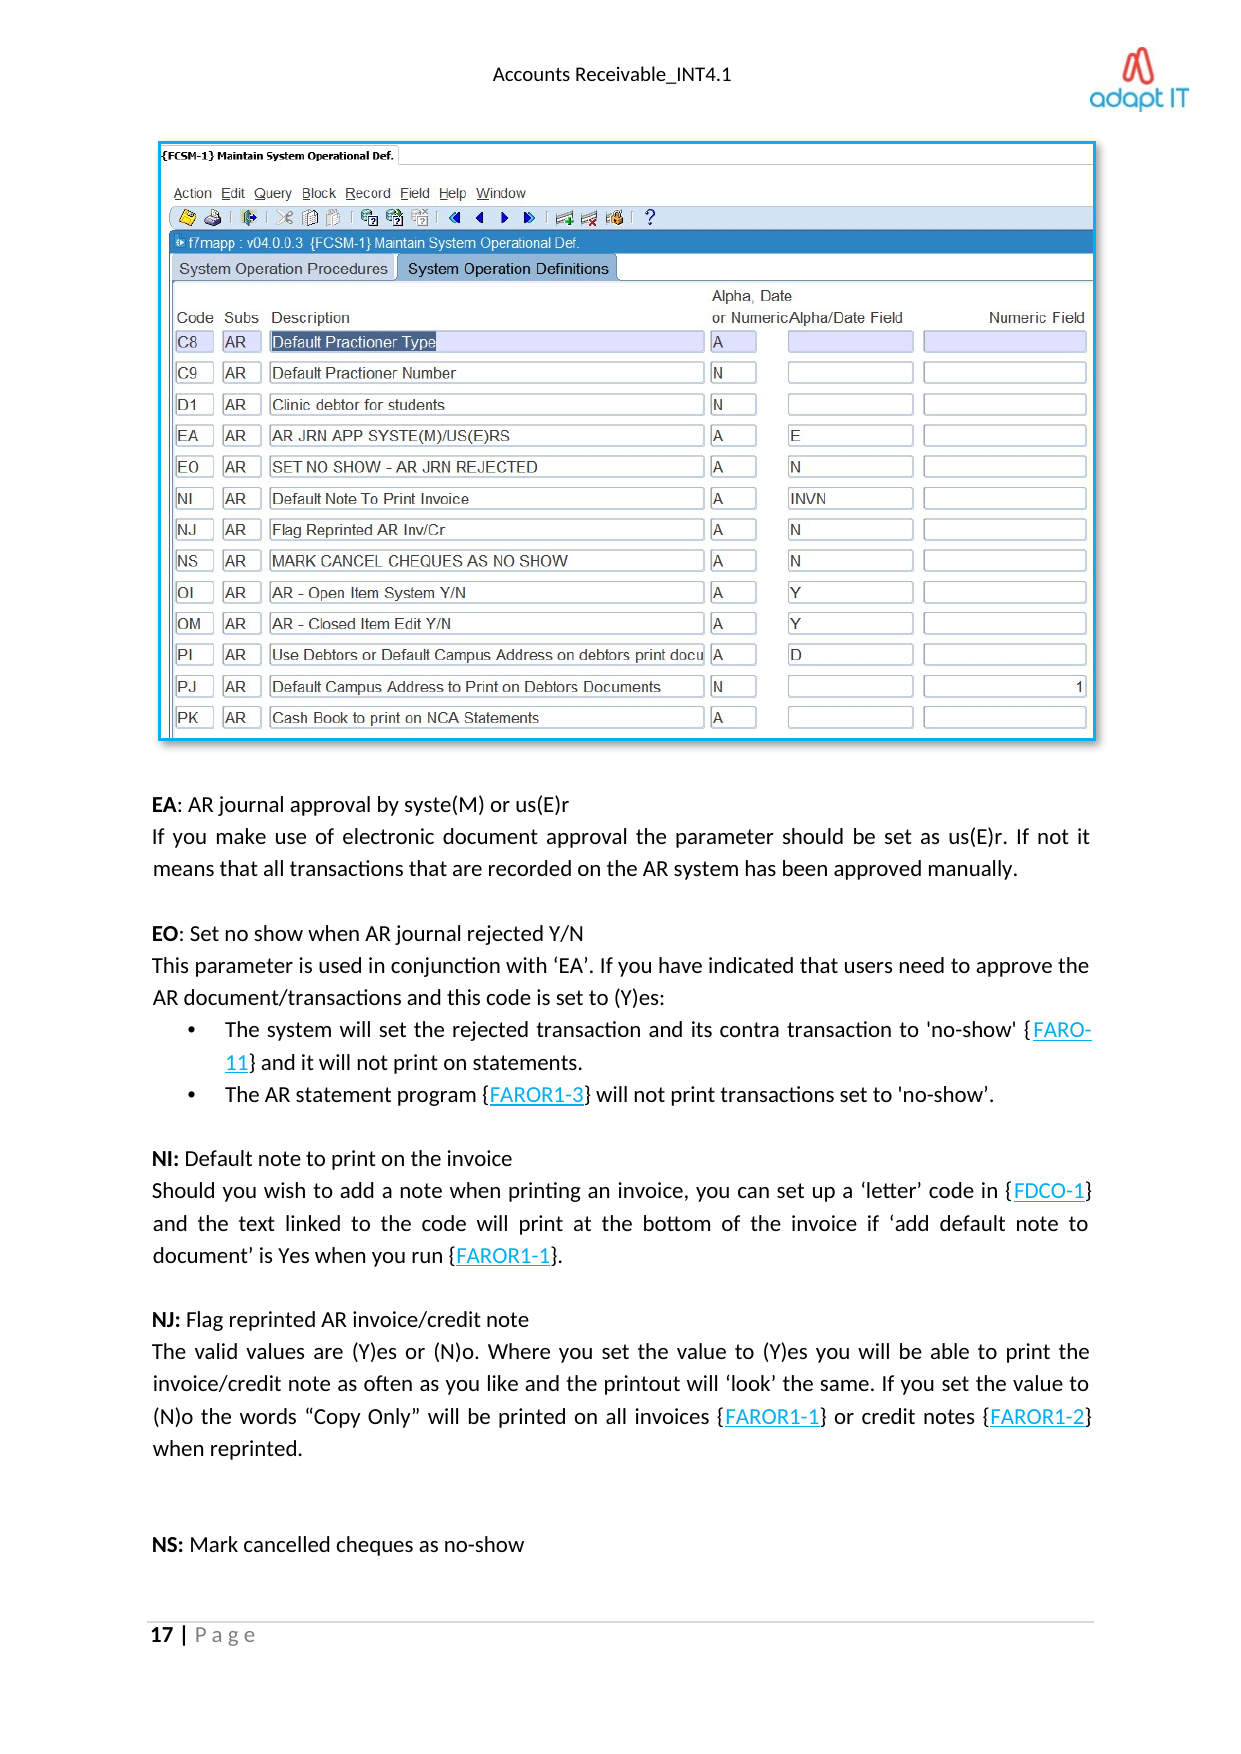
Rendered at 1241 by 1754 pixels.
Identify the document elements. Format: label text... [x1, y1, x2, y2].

list The system will set the rejected transaction and its contra transaction to 'no-show' {FARO-11} and it will not print on statements. [187, 1016, 1091, 1076]
list The AR statement program {FAROR1-3} will not print transactions set to 'no-show’. [187, 1080, 1091, 1108]
text This parameter is used in conjunction with ‘EA’. If you have indicated that users need to approve the AR document/transactions and this code is set to (Y)es: [152, 951, 1091, 1011]
text NI: Default note to print on the invoice [152, 1144, 1091, 1172]
picture [162, 145, 1092, 737]
text EO: Set no show when AR journal rejected Y/N [152, 919, 1091, 947]
text Should you wish to add a note when printing an invoice, you can set up a ‘letter’ code in {FDCO-1} and the text linked to the code will print at the bottom of the invoice if ‘add default note to document’ is Yes when you run {FAROR1-1}. [152, 1176, 1092, 1269]
text NS: Mark cancelled cheques as no-show [152, 1531, 1091, 1558]
text NJ: Flag reprinted AR invoice/credit note [152, 1305, 1091, 1333]
text If you make use of electronic document approval the parameter should be set as us(E)r. If not it means that all transactions that are recorded on the AR system has been approved manually. [152, 822, 1091, 883]
text EA: AR journal approval by syste(M) or us(E)r [152, 790, 1091, 818]
picture [1090, 47, 1190, 112]
text The valid values are (Y)es or (N)o. Where you set the value to (Y)es you will be able to print the invoice/credit note as often as you like and the printout will ‘look’ the same. If you set the value to (N)o the words “Copy Only” will be printed on all invoices {FAROR1-1} or credit notes {FAROR1-2} when reprinted. [152, 1337, 1091, 1462]
